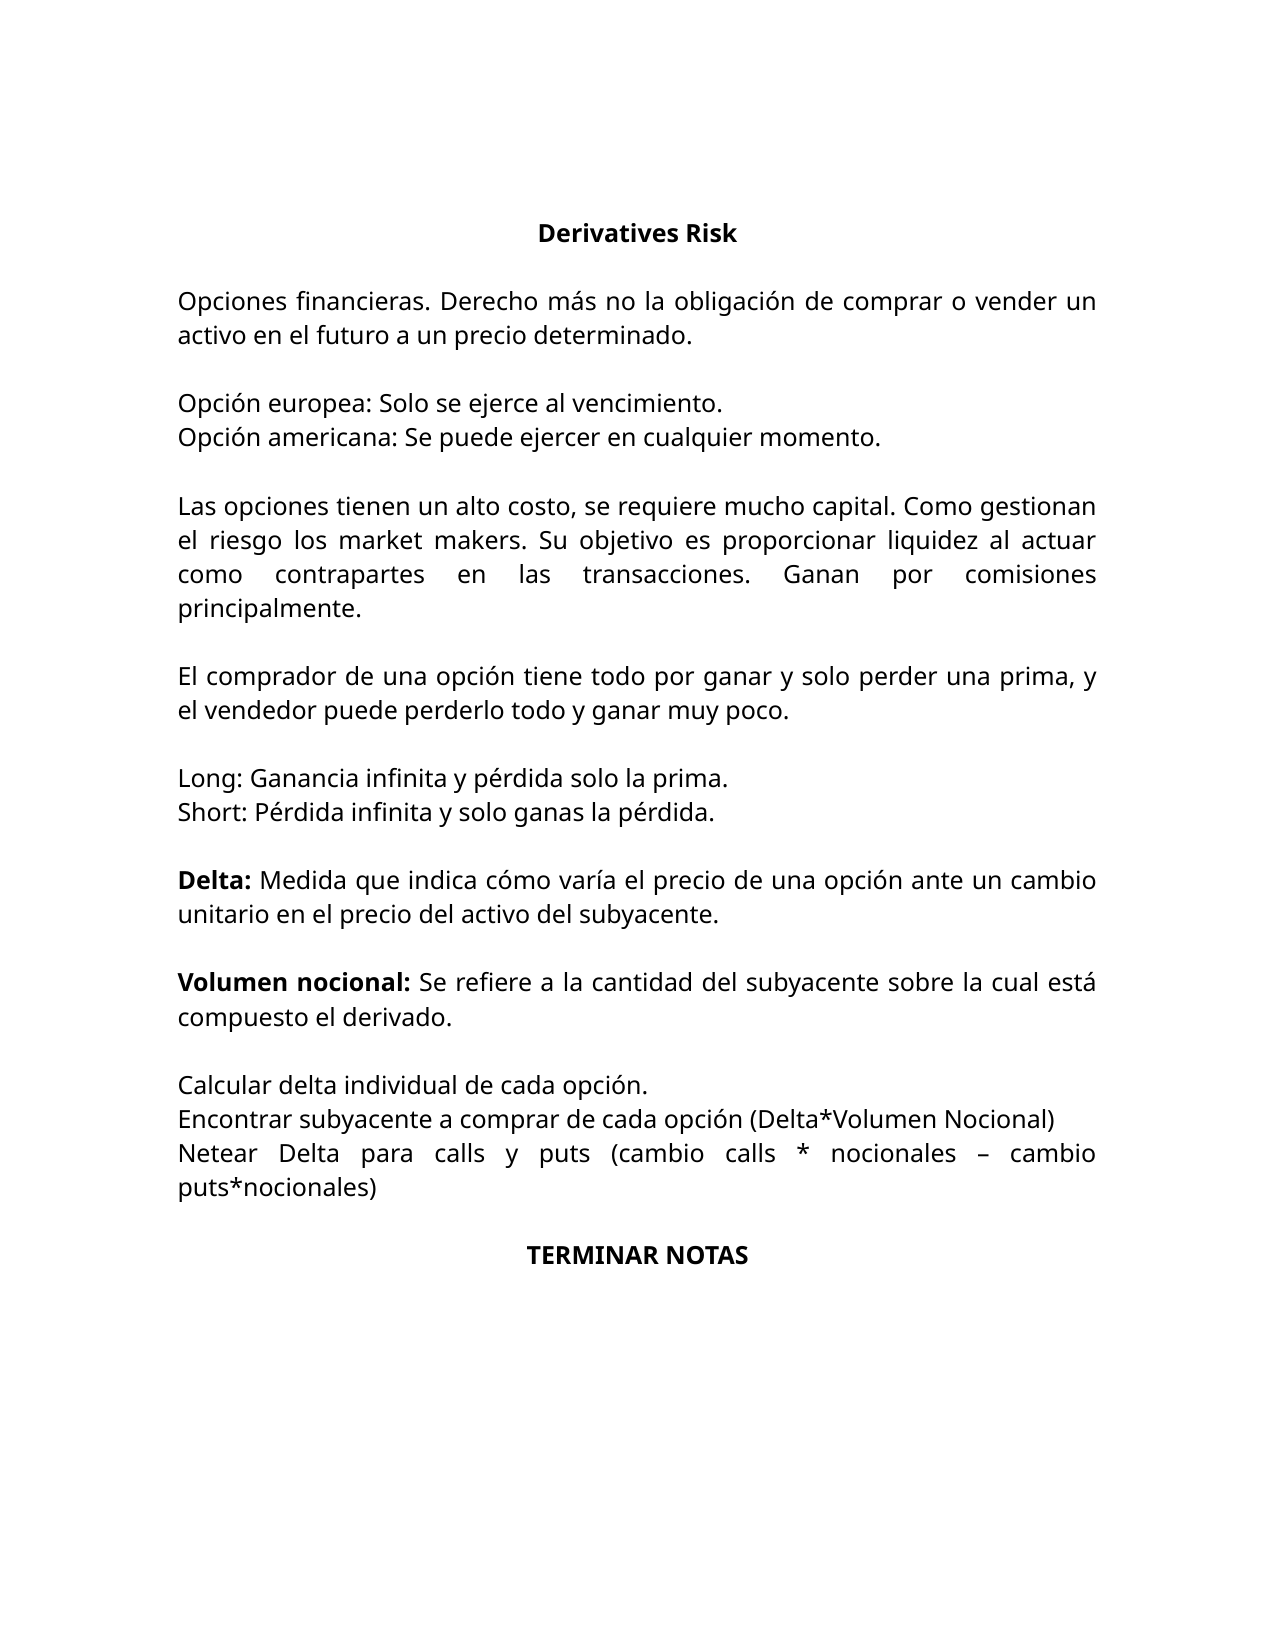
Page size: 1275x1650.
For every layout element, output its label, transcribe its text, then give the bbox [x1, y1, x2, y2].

text TERMINAR NOTAS [177, 1238, 1098, 1272]
text Volumen nocional: Se refiere a la cantidad del subyacente sobre la cual está compuesto el derivado. [177, 965, 1098, 1033]
text Delta: Medida que indica cómo varía el precio de una opción ante un cambio unitario en el precio del activo del subyacente. [177, 863, 1098, 931]
text Las opciones tienen un alto costo, se requiere mucho capital. Como gestionan el riesgo los market makers. Su objetivo es proporcionar liquidez al actuar como contrapartes en las transacciones. Ganan por comisiones principalmente. [177, 488, 1098, 624]
text Short: Pérdida infinita y solo ganas la pérdida. [177, 795, 1098, 829]
text Opción europea: Solo se ejerce al vencimiento. [177, 386, 1098, 420]
text Opción americana: Se puede ejercer en cualquier momento. [177, 420, 1098, 454]
text Long: Ganancia infinita y pérdida solo la prima. [177, 761, 1098, 795]
text Derivatives Risk [177, 216, 1098, 250]
text Calcular delta individual de cada opción. [177, 1067, 1098, 1101]
text El comprador de una opción tiene todo por ganar y solo perder una prima, y el vendedor puede perderlo todo y ganar muy poco. [177, 658, 1098, 727]
text Netear Delta para calls y puts (cambio calls * nocionales – cambio puts*nocionales) [177, 1135, 1098, 1203]
text Encontrar subyacente a comprar de cada opción (Delta*Volumen Nocional) [177, 1101, 1098, 1135]
text Opciones financieras. Derecho más no la obligación de comprar o vender un activo en el futuro a un precio determinado. [177, 284, 1098, 352]
